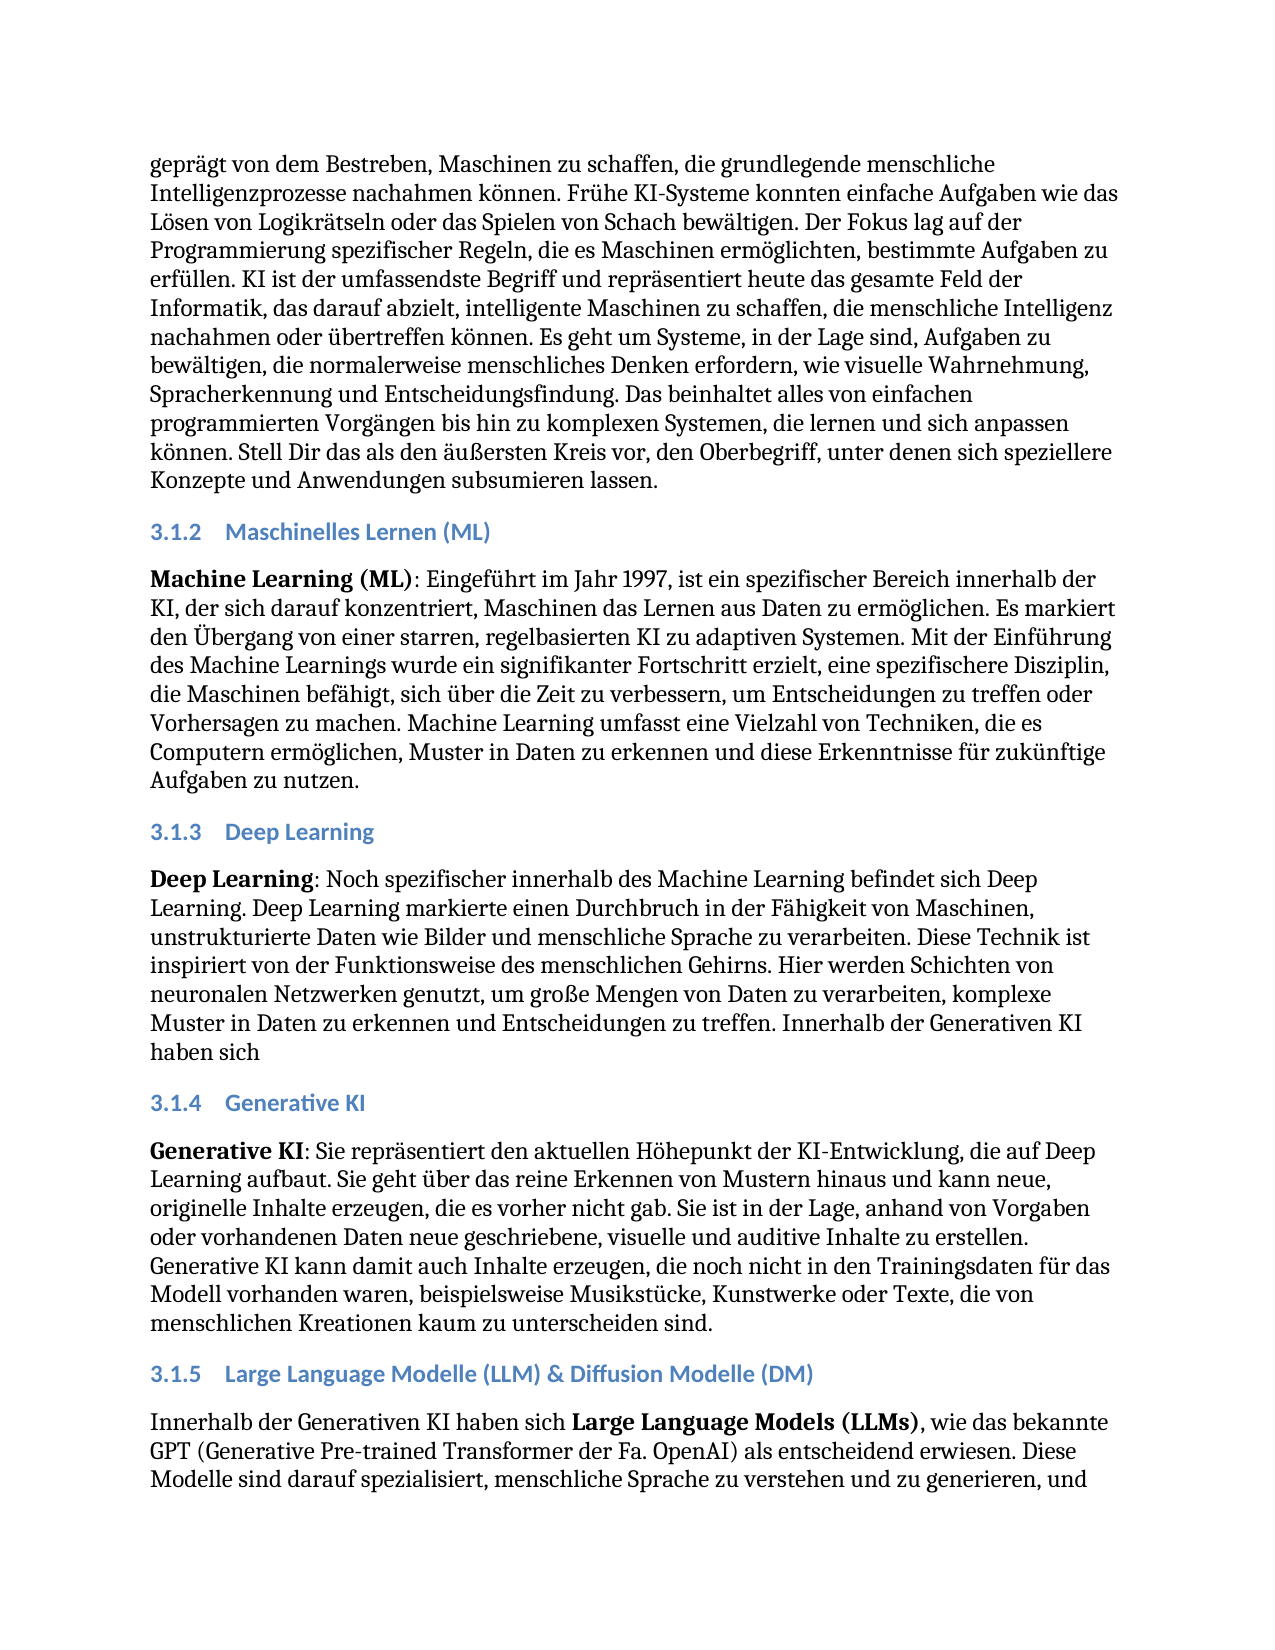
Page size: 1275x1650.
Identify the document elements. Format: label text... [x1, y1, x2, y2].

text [150, 1408, 1125, 1494]
subtitle 3.1.2 Maschinelles Lernen (ML) [150, 516, 1125, 546]
text Generative KI: Sie repräsentiert den aktuellen Höhepunkt der KI-Entwicklung, die auf Deep Learning aufbaut. Sie geht über das reine Erkennen von Mustern hinaus und kann neue, originelle Inhalte erzeugen, die es vorher nicht gab. Sie ist in der Lage, anhand von Vorgaben oder vorhandenen Daten neue geschriebene, visuelle und auditive Inhalte zu erstellen. Generative KI kann damit auch Inhalte erzeugen, die noch nicht in den Trainingsdaten für das Modell vorhanden waren, beispielsweise Musikstücke, Kunstwerke oder Texte, die von menschlichen Kreationen kaum zu unterscheiden sind. [150, 1137, 1125, 1338]
subtitle 3.1.4 Generative KI [150, 1087, 1125, 1118]
text Deep Learning: Noch spezifischer innerhalb des Machine Learning befindet sich Deep Learning. Deep Learning markierte einen Durchbruch in der Fähigkeit von Maschinen, unstrukturierte Daten wie Bilder und menschliche Sprache zu verarbeiten. Diese Technik ist inspiriert von der Funktionsweise des menschlichen Gehirns. Hier werden Schichten von neuronalen Netzwerken genutzt, um große Mengen von Daten zu verarbeiten, komplexe Muster in Daten zu erkennen und Entscheidungen zu treffen. Innerhalb der Generativen KI haben sich [150, 865, 1125, 1066]
subtitle 3.1.3 Deep Learning [150, 816, 1125, 846]
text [150, 150, 1125, 495]
text Machine Learning (ML): Eingeführt im Jahr 1997, ist ein spezifischer Bereich innerhalb der KI, der sich darauf konzentriert, Maschinen das Lernen aus Daten zu ermöglichen. Es markiert den Übergang von einer starren, regelbasierten KI zu adaptiven Systemen. Mit der Einführung des Machine Learnings wurde ein signifikanter Fortschritt erzielt, eine spezifischere Disziplin, die Maschinen befähigt, sich über die Zeit zu verbessern, um Entscheidungen zu treffen oder Vorhersagen zu machen. Machine Learning umfasst eine Vielzahl von Techniken, die es Computern ermöglichen, Muster in Daten zu erkennen und diese Erkenntnisse für zukünftige Aufgaben zu nutzen. [150, 565, 1125, 795]
subtitle 3.1.5 Large Language Modelle (LLM) & Diffusion Modelle (DM) [150, 1359, 1125, 1389]
